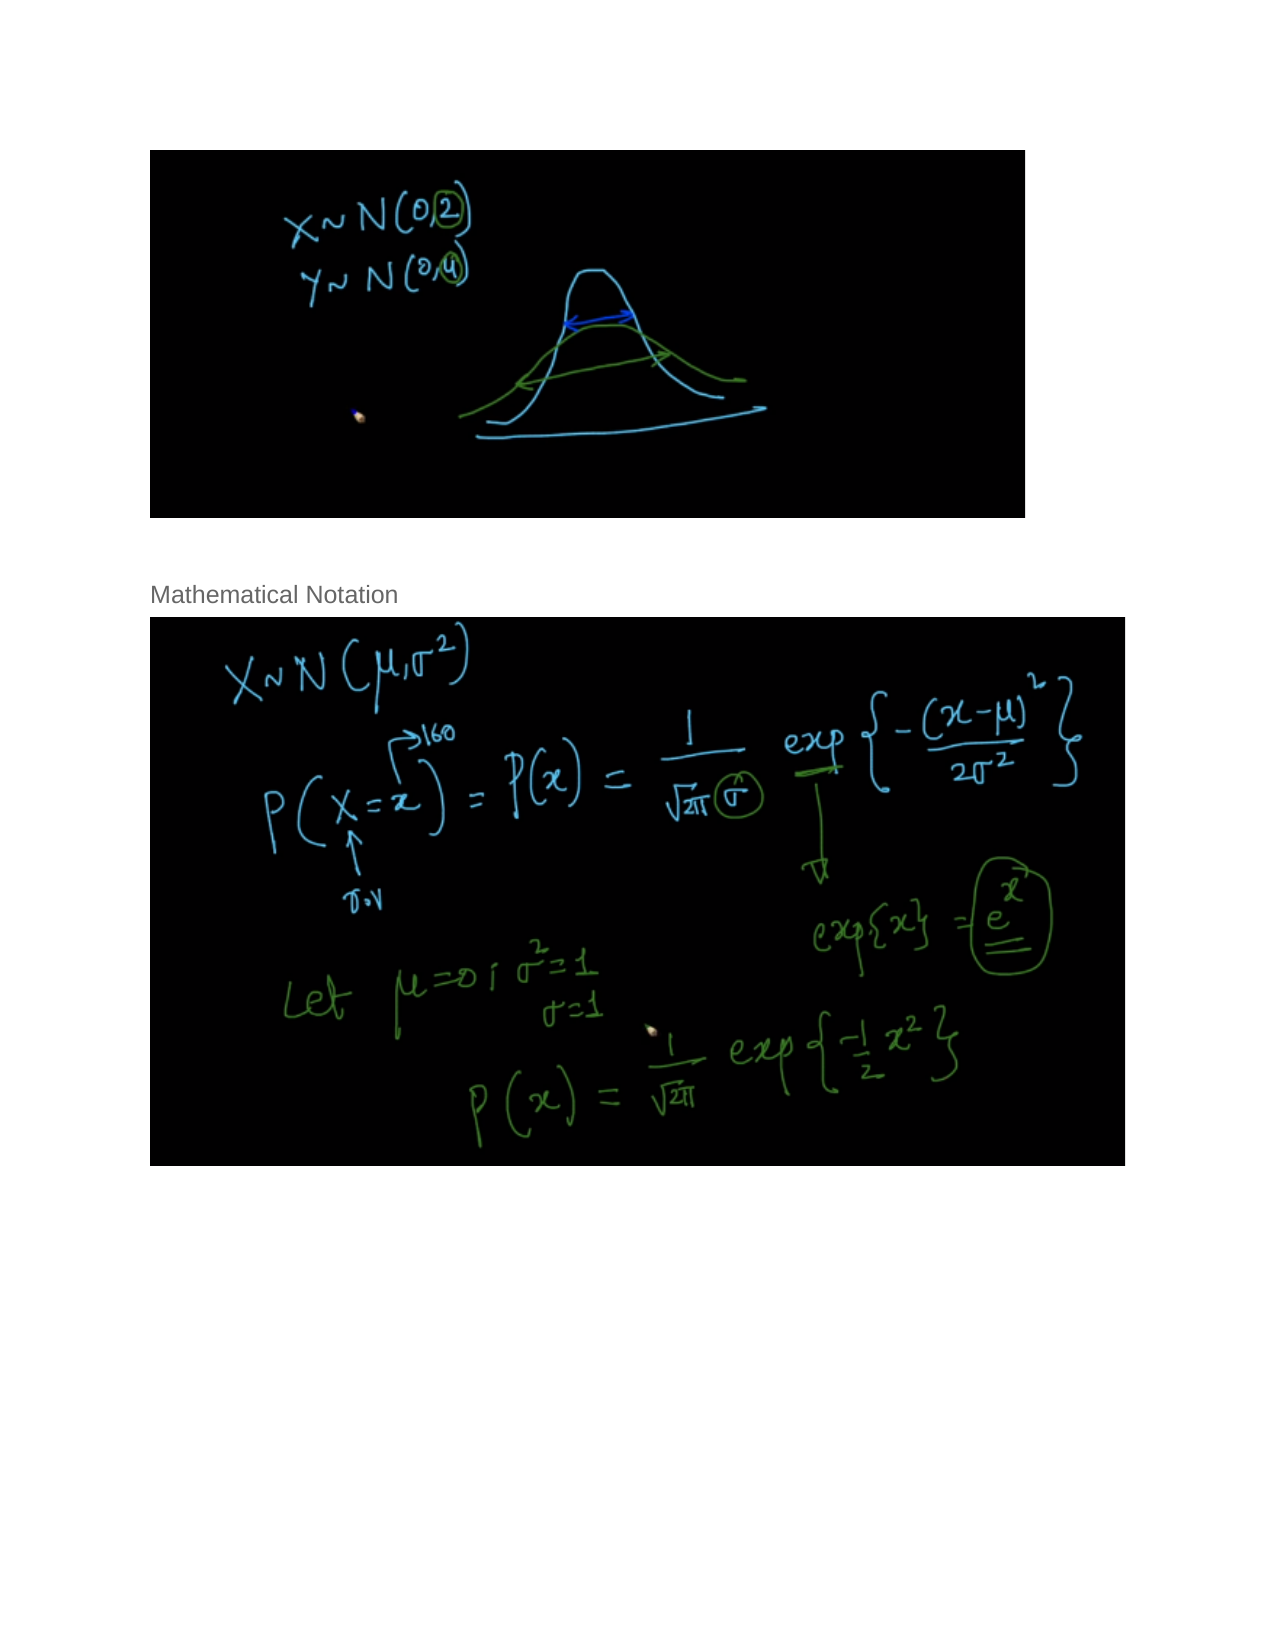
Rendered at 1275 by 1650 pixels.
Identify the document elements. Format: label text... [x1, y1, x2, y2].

subtitle Mathematical Notation [150, 580, 1125, 609]
picture [150, 617, 1125, 1166]
picture [150, 150, 1025, 518]
